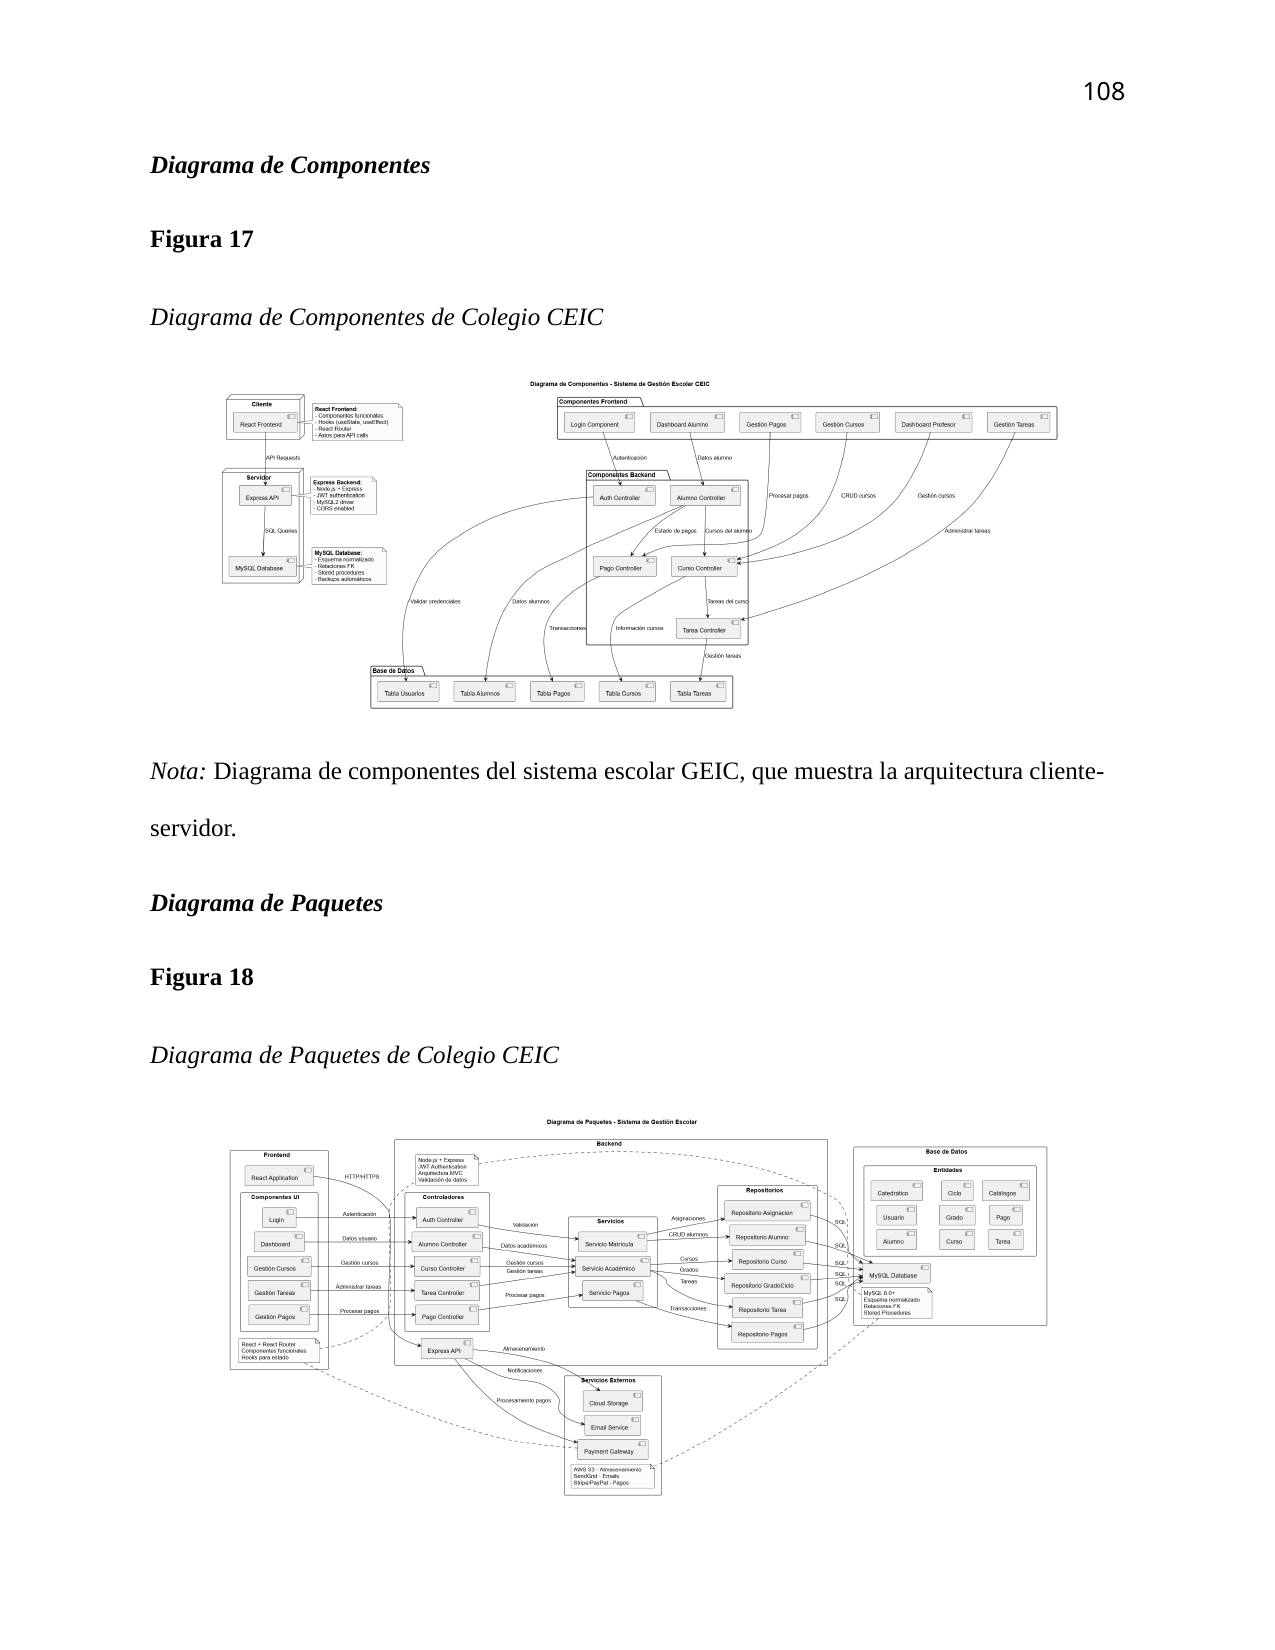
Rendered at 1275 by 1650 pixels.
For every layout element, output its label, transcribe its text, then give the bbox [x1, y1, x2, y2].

picture [215, 376, 1060, 711]
text Nota: Diagrama de componentes del sistema escolar GEIC, que muestra la arquitectura cliente-servidor. [150, 756, 1125, 842]
text Figura 18 [150, 962, 1125, 991]
subtitle Diagrama de Componentes [150, 150, 1125, 179]
text Figura 17 [150, 224, 1125, 253]
picture [227, 1114, 1048, 1497]
text Diagrama de Paquetes de Colegio CEIC [150, 1040, 1125, 1069]
subtitle Diagrama de Paquetes [150, 888, 1125, 916]
text Diagrama de Componentes de Colegio CEIC [150, 302, 1125, 331]
